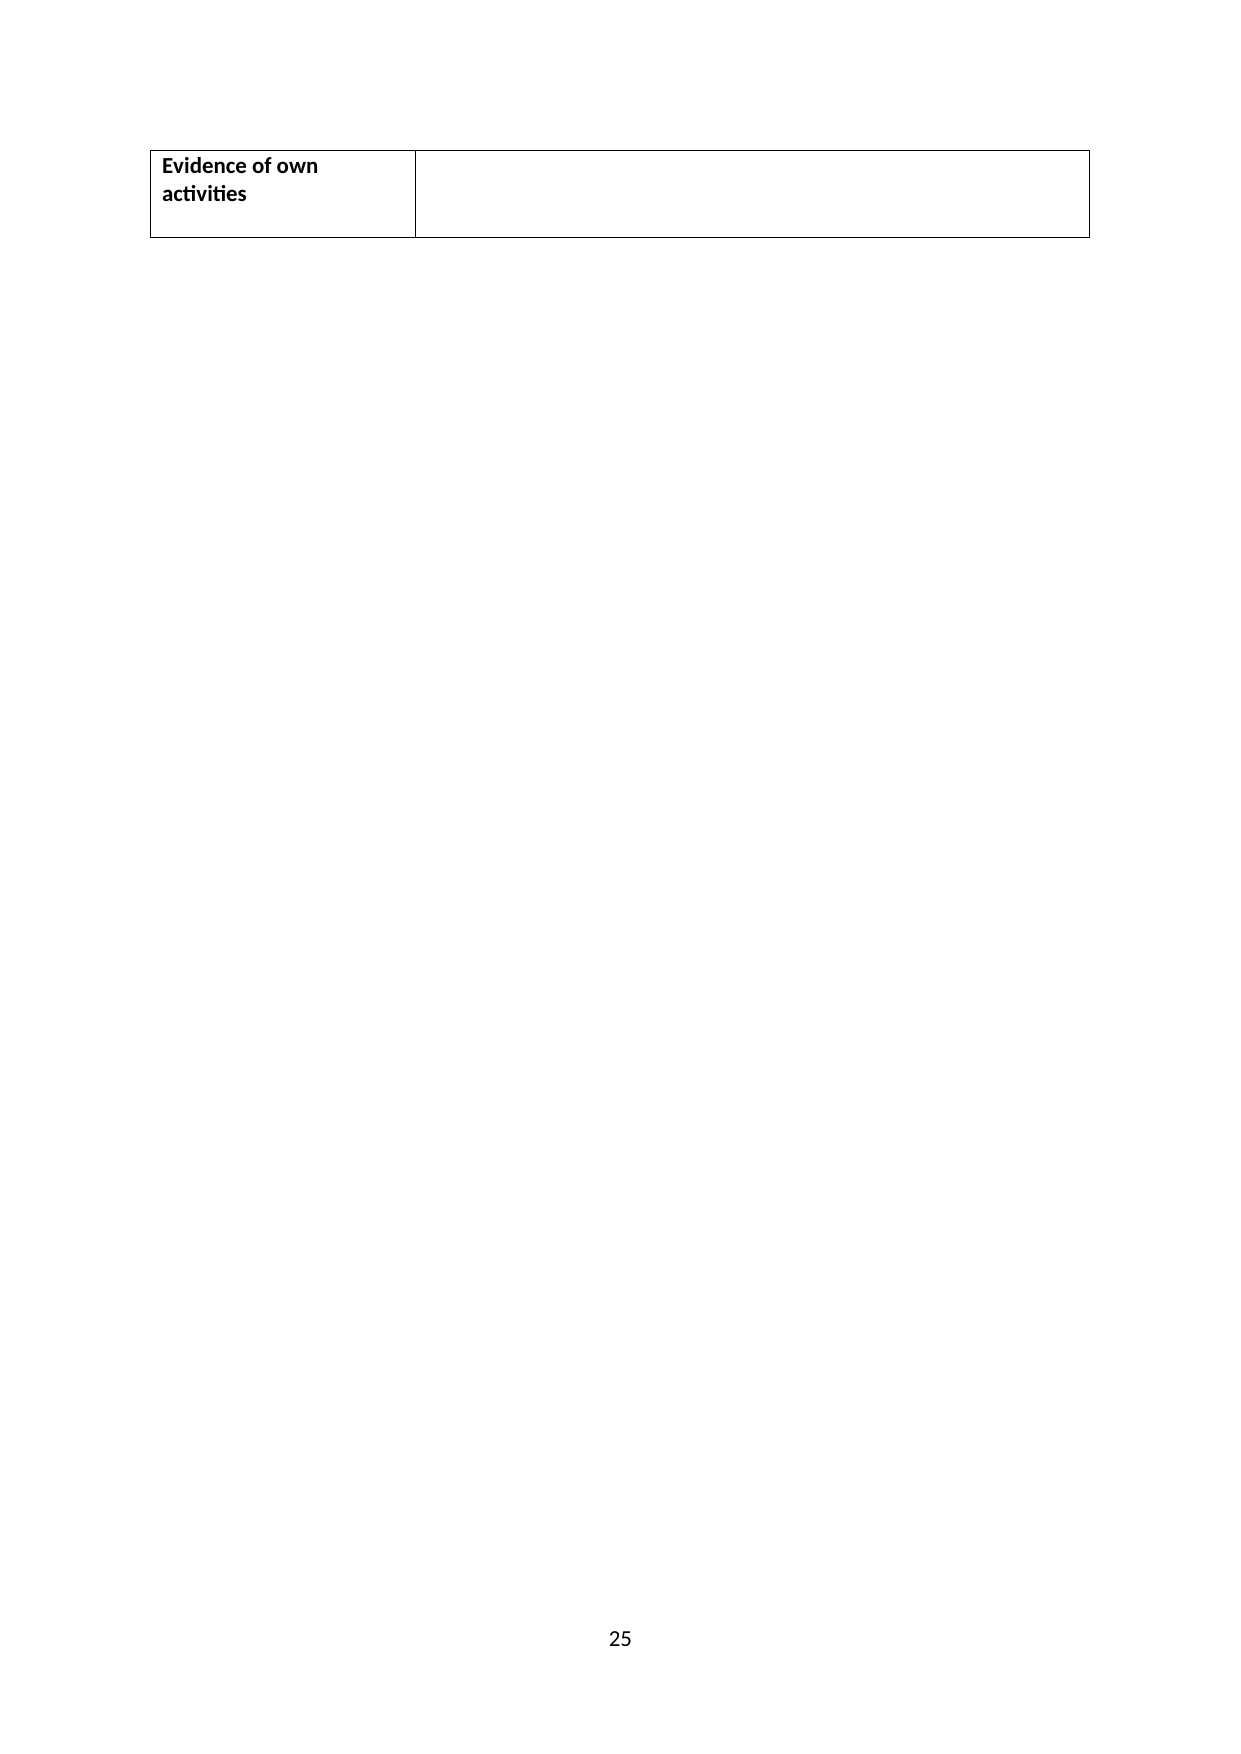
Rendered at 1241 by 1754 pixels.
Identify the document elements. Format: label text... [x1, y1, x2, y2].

table_cell [416, 151, 1089, 237]
table_cell Evidence of own activities [151, 151, 415, 237]
